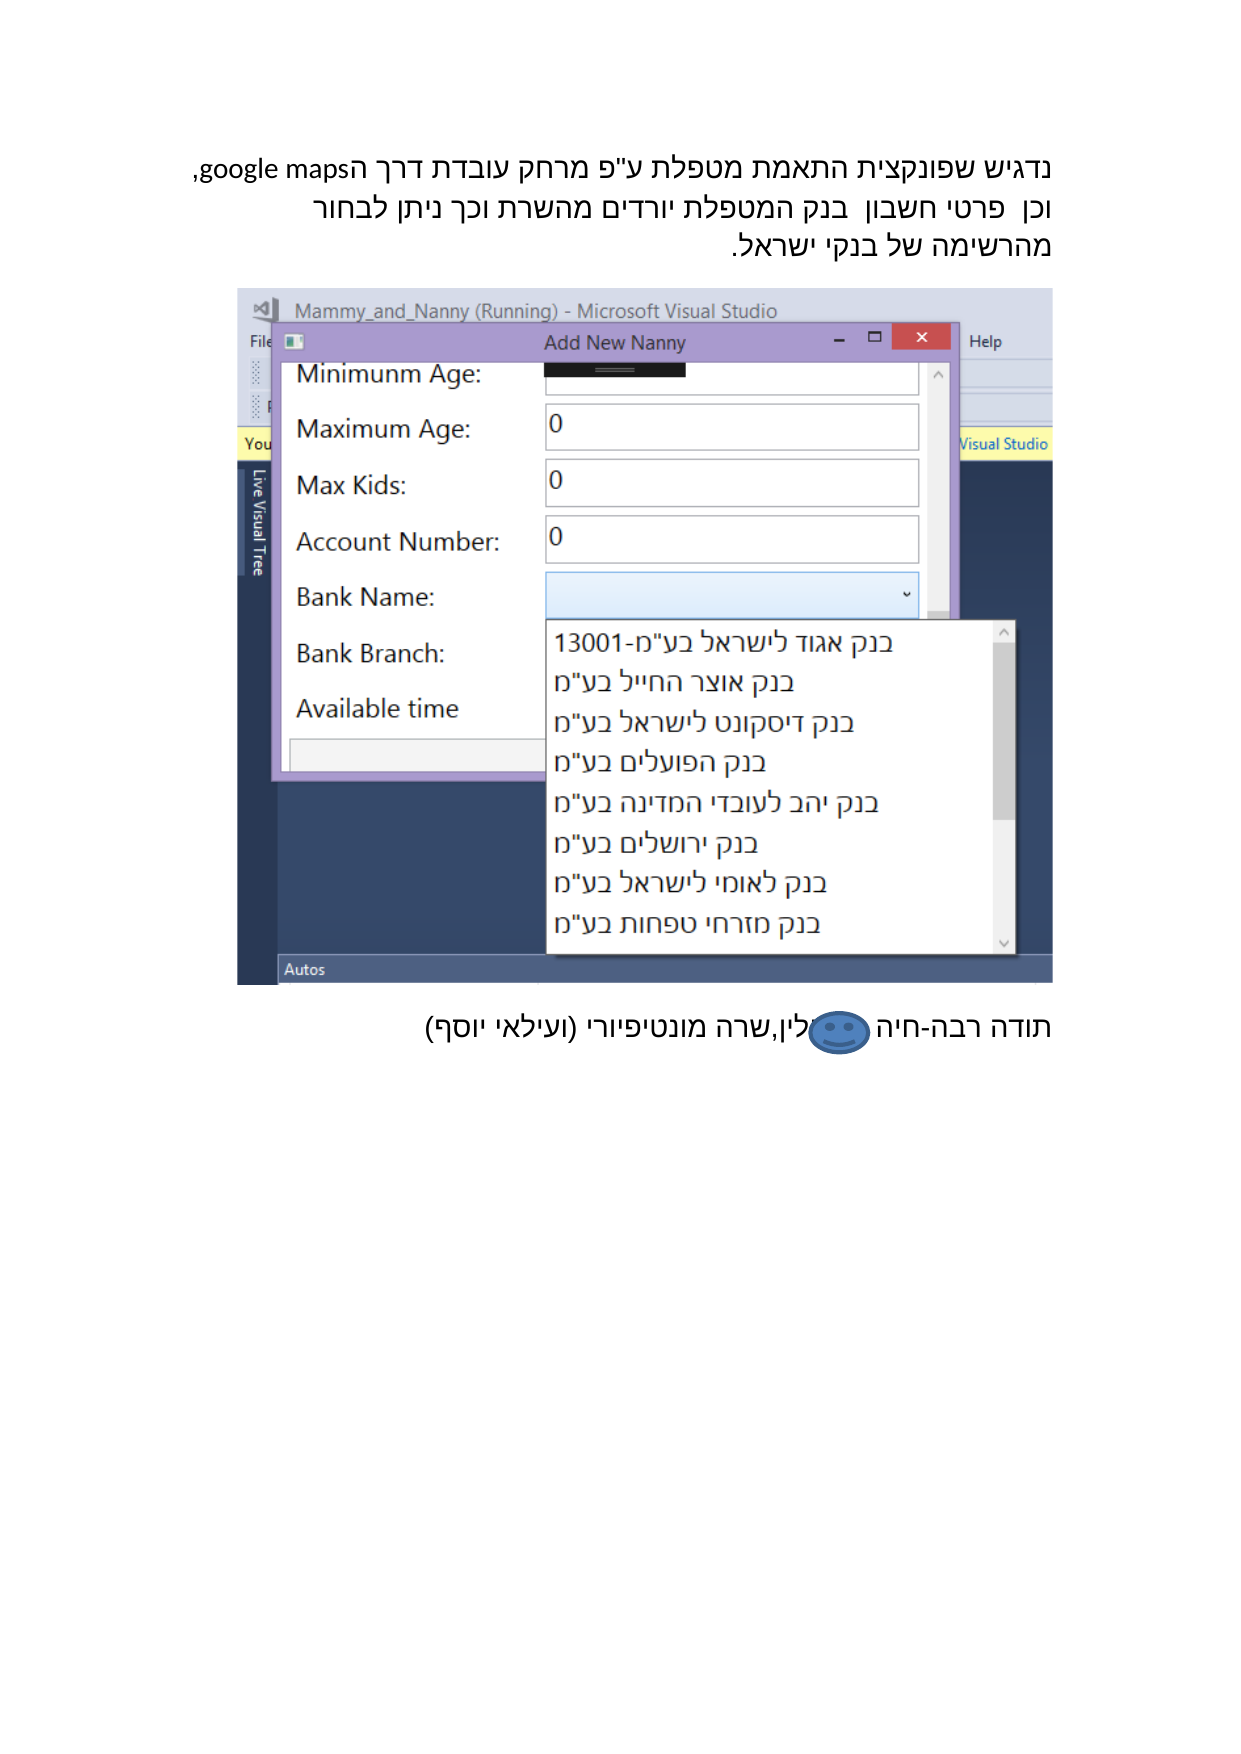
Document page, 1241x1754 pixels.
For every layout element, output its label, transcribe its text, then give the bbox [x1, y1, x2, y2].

picture [237, 288, 1053, 985]
text תודה רבה-חיה ברבולין,שרה מונטיפיורי (ועילאי יוסף) [187, 1010, 1053, 1043]
text נדגיש שפונקצית התאמת מטפלת ע"פ מרחק עובדת דרך הgoogle maps,וכן פרטי חשבון בנק המטפלת יורדים מהשרת וכך ניתן לבחור מהרשימה של בנקי ישראל. [187, 150, 1053, 263]
